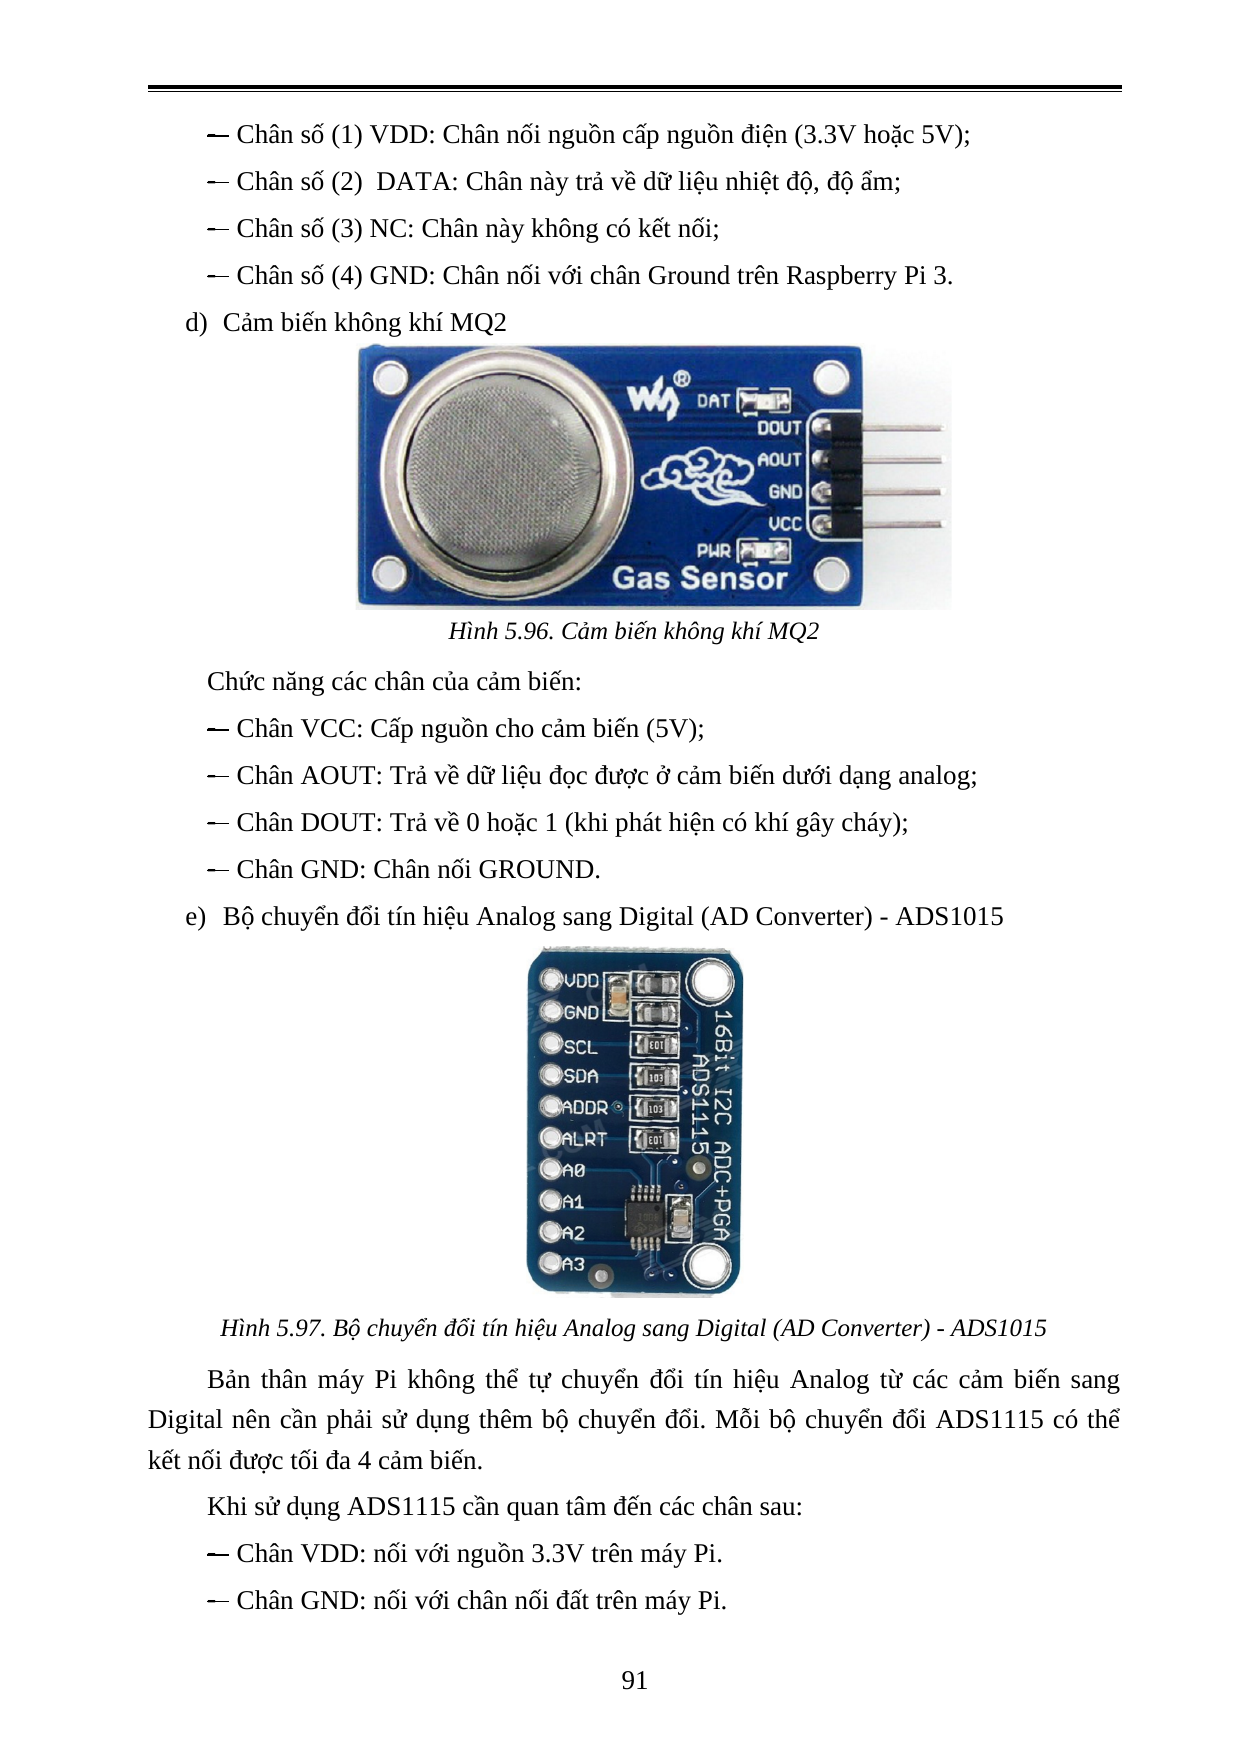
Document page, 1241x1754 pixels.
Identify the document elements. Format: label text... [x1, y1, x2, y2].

text Chức năng các chân của cảm biến: [148, 666, 1122, 697]
text Chân số (1) VDD: Chân nối nguồn cấp nguồn điện (3.3V hoặc 5V); [207, 118, 1122, 149]
picture [355, 343, 952, 610]
text Bản thân máy Pi không thể tự chuyển đổi tín hiệu Analog từ các cảm biến sang Digital nên cần phải sử dụng thêm bộ chuyển đổi. Mỗi bộ chuyển đổi ADS1115 có thể kết nối được tối đa 4 cảm biến. [148, 1363, 1122, 1475]
list Cảm biến không khí MQ2 [185, 306, 1122, 337]
text Chân DOUT: Trả về 0 hoặc 1 (khi phát hiện có khí gây cháy); [207, 806, 1122, 837]
text Chân AOUT: Trả về dữ liệu đọc được ở cảm biến dưới dạng analog; [207, 759, 1122, 790]
text Khi sử dụng ADS1115 cần quan tâm đến các chân sau: [148, 1490, 1122, 1522]
text Chân số (2) DATA: Chân này trả về dữ liệu nhiệt độ, độ ẩm; [207, 165, 1122, 196]
picture [526, 946, 744, 1298]
text Chân VDD: nối với nguồn 3.3V trên máy Pi. [207, 1537, 1122, 1568]
text Chân GND: nối với chân nối đất trên máy Pi. [207, 1584, 1122, 1615]
text Chân VCC: Cấp nguồn cho cảm biến (5V); [207, 712, 1122, 743]
text Chân GND: Chân nối GROUND. [207, 853, 1122, 884]
text Chân số (4) GND: Chân nối với chân Ground trên Raspberry Pi 3. [207, 259, 1122, 290]
list Bộ chuyển đổi tín hiệu Analog sang Digital (AD Converter) - ADS1015 [185, 900, 1122, 931]
text Chân số (3) NC: Chân này không có kết nối; [207, 212, 1122, 243]
